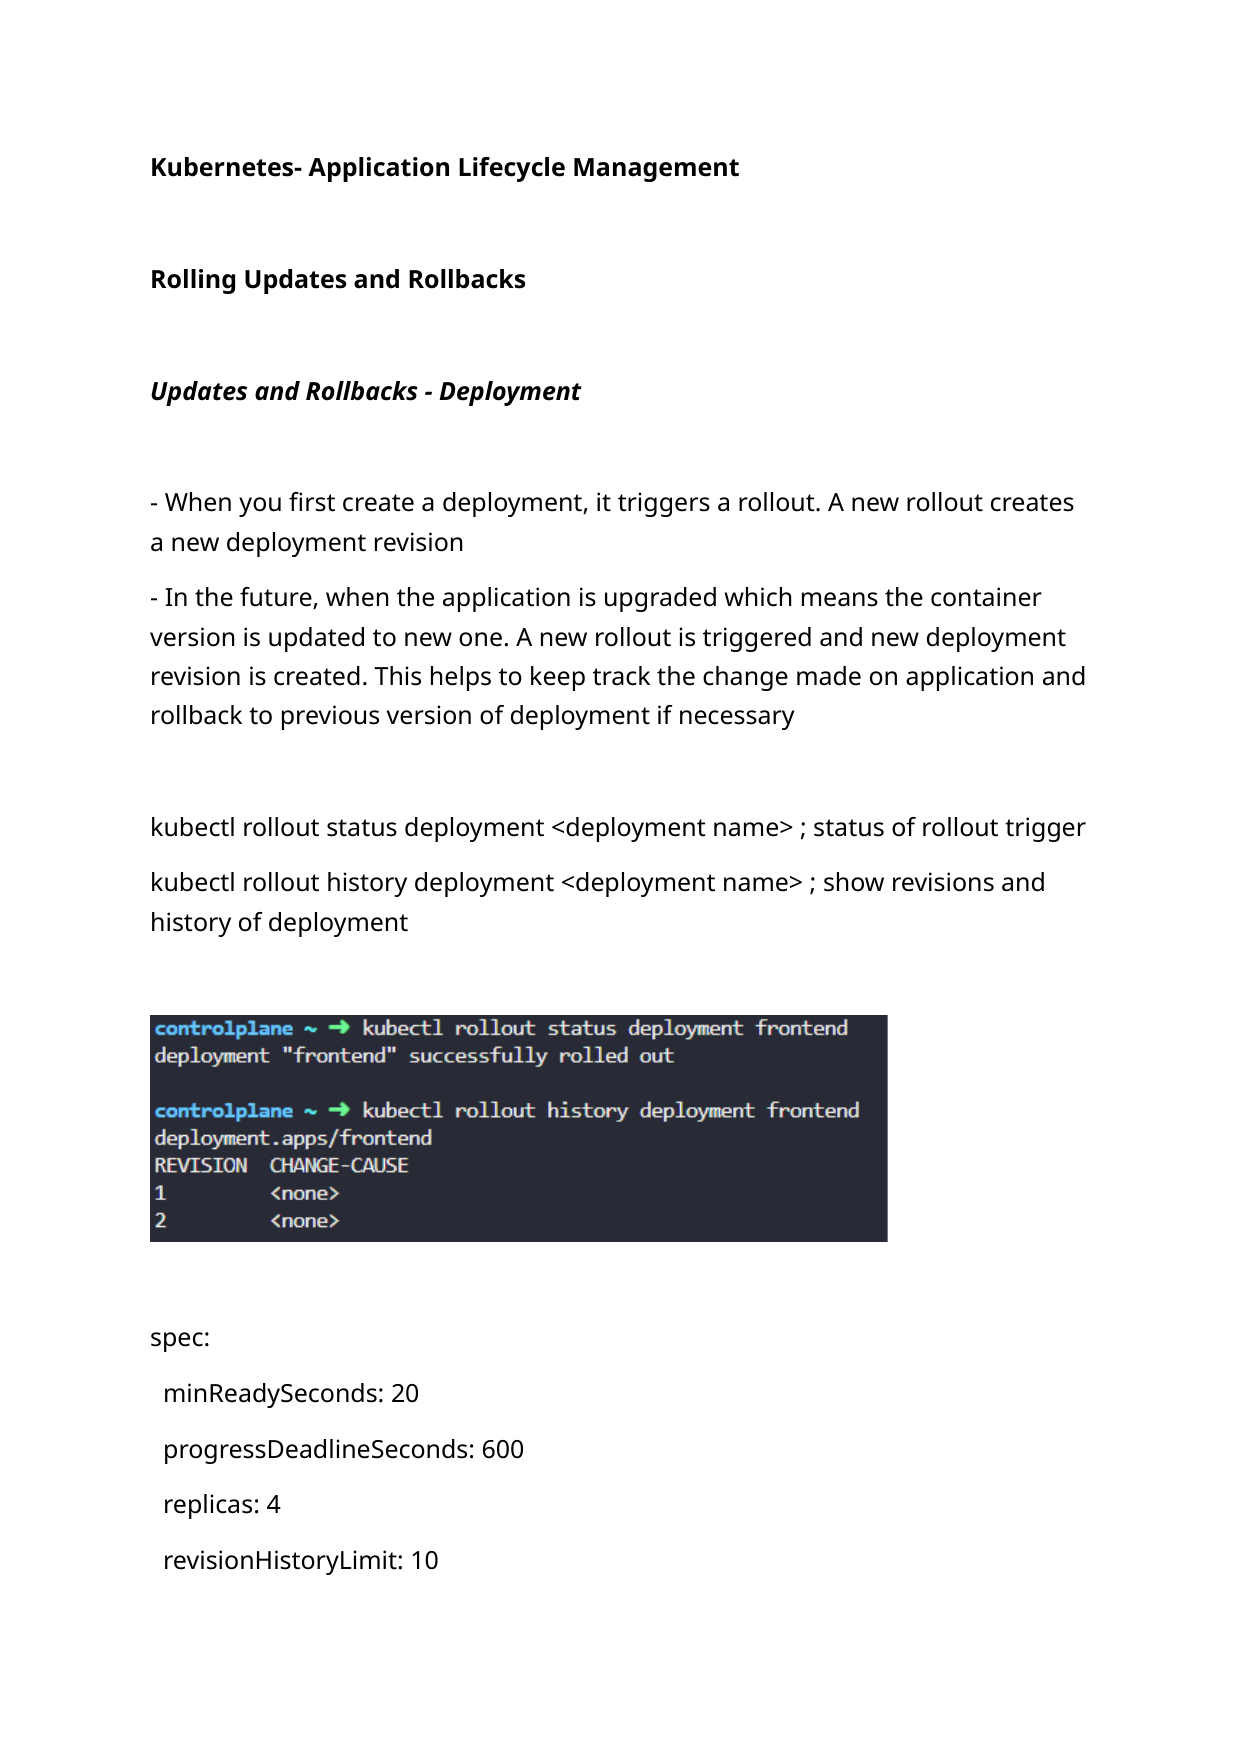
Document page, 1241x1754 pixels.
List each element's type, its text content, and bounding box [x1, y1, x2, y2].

text replicas: 4 [150, 1487, 1090, 1521]
text Kubernetes- Application Lifecycle Management [150, 150, 1090, 184]
text - When you first create a deployment, it triggers a rollout. A new rollout creates a new deployment revision [150, 485, 1090, 558]
text Updates and Rollbacks - Deployment [150, 373, 1090, 407]
text spec: [150, 1320, 1090, 1354]
text kubectl rollout history deployment <deployment name> ; show revisions and history of deployment [150, 865, 1090, 938]
picture [150, 1015, 888, 1242]
text kubectl rollout status deployment <deployment name> ; status of rollout trigger [150, 809, 1090, 843]
text - In the future, when the application is upgraded which means the container version is updated to new one. A new rollout is triggered and new deployment revision is created. This helps to keep track the change made on application and rollback to previous version of deployment if necessary [150, 580, 1090, 732]
text progressDeadlineSeconds: 600 [150, 1431, 1090, 1465]
text minReadySeconds: 20 [150, 1376, 1090, 1409]
text Rolling Updates and Rollbacks [150, 262, 1090, 296]
text revisionHistoryLimit: 10 [150, 1543, 1090, 1577]
